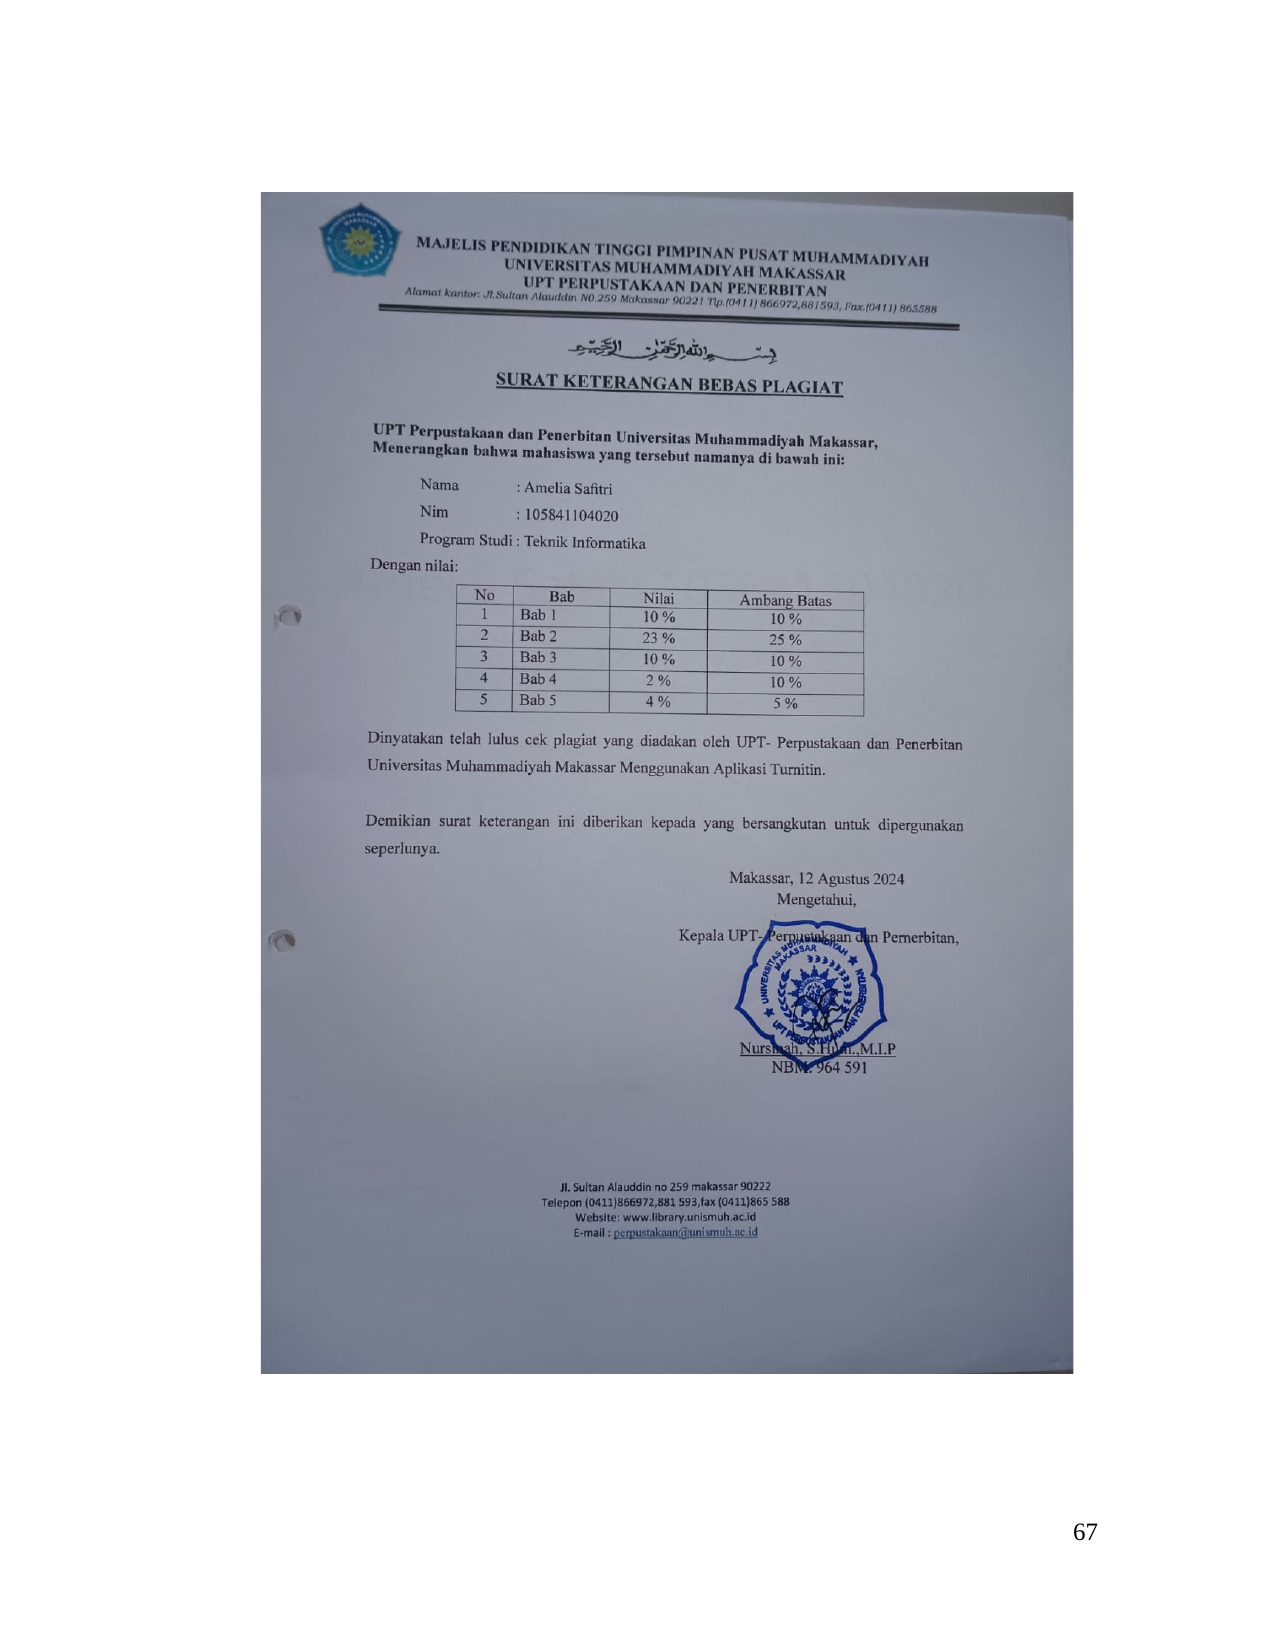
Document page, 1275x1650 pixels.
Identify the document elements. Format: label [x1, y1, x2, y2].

picture [260, 192, 1074, 1374]
